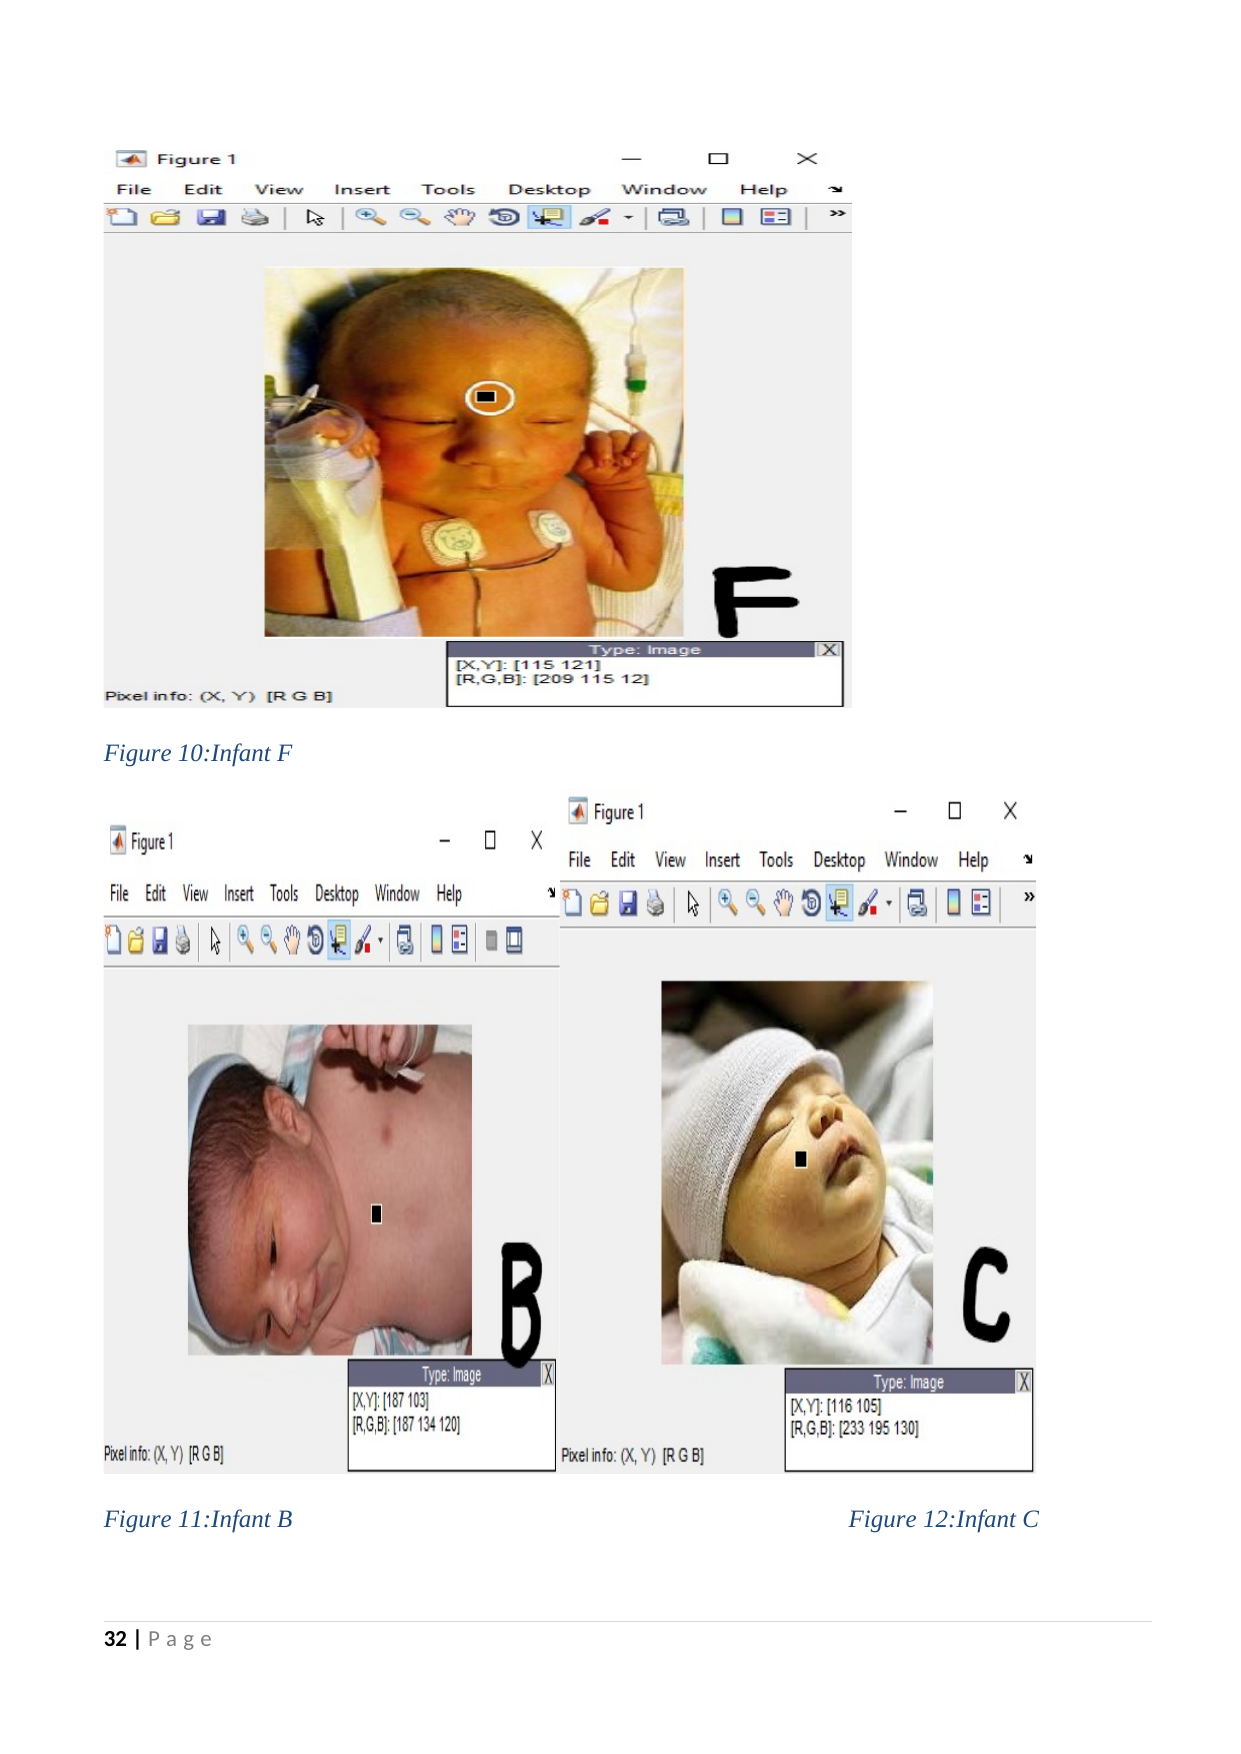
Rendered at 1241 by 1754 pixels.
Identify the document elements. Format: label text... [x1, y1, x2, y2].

text Figure 10:Infant F [103, 738, 1152, 767]
text Figure 11:Infant B Figure 12:Infant C [103, 1504, 1152, 1533]
picture [103, 150, 852, 708]
picture [103, 788, 1037, 1474]
